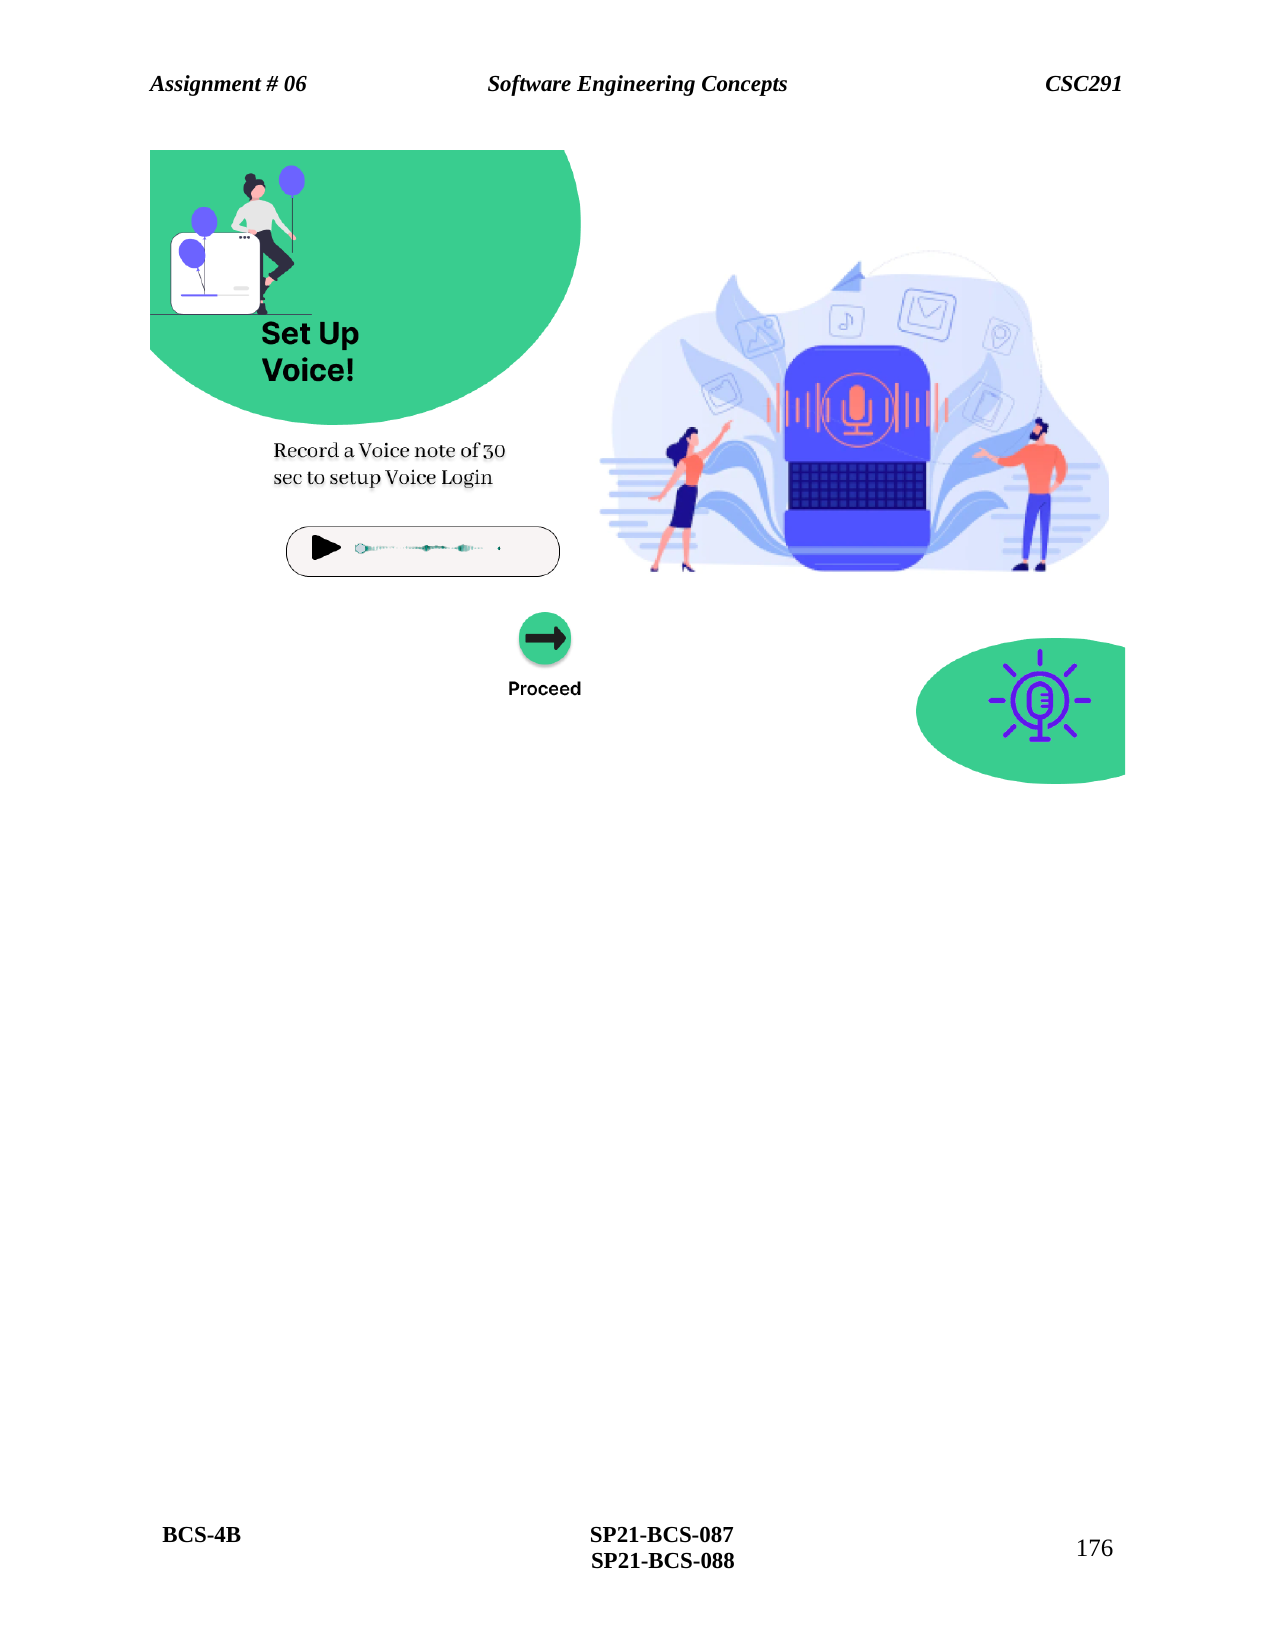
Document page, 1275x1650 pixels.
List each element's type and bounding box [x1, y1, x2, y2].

picture [150, 150, 1125, 784]
